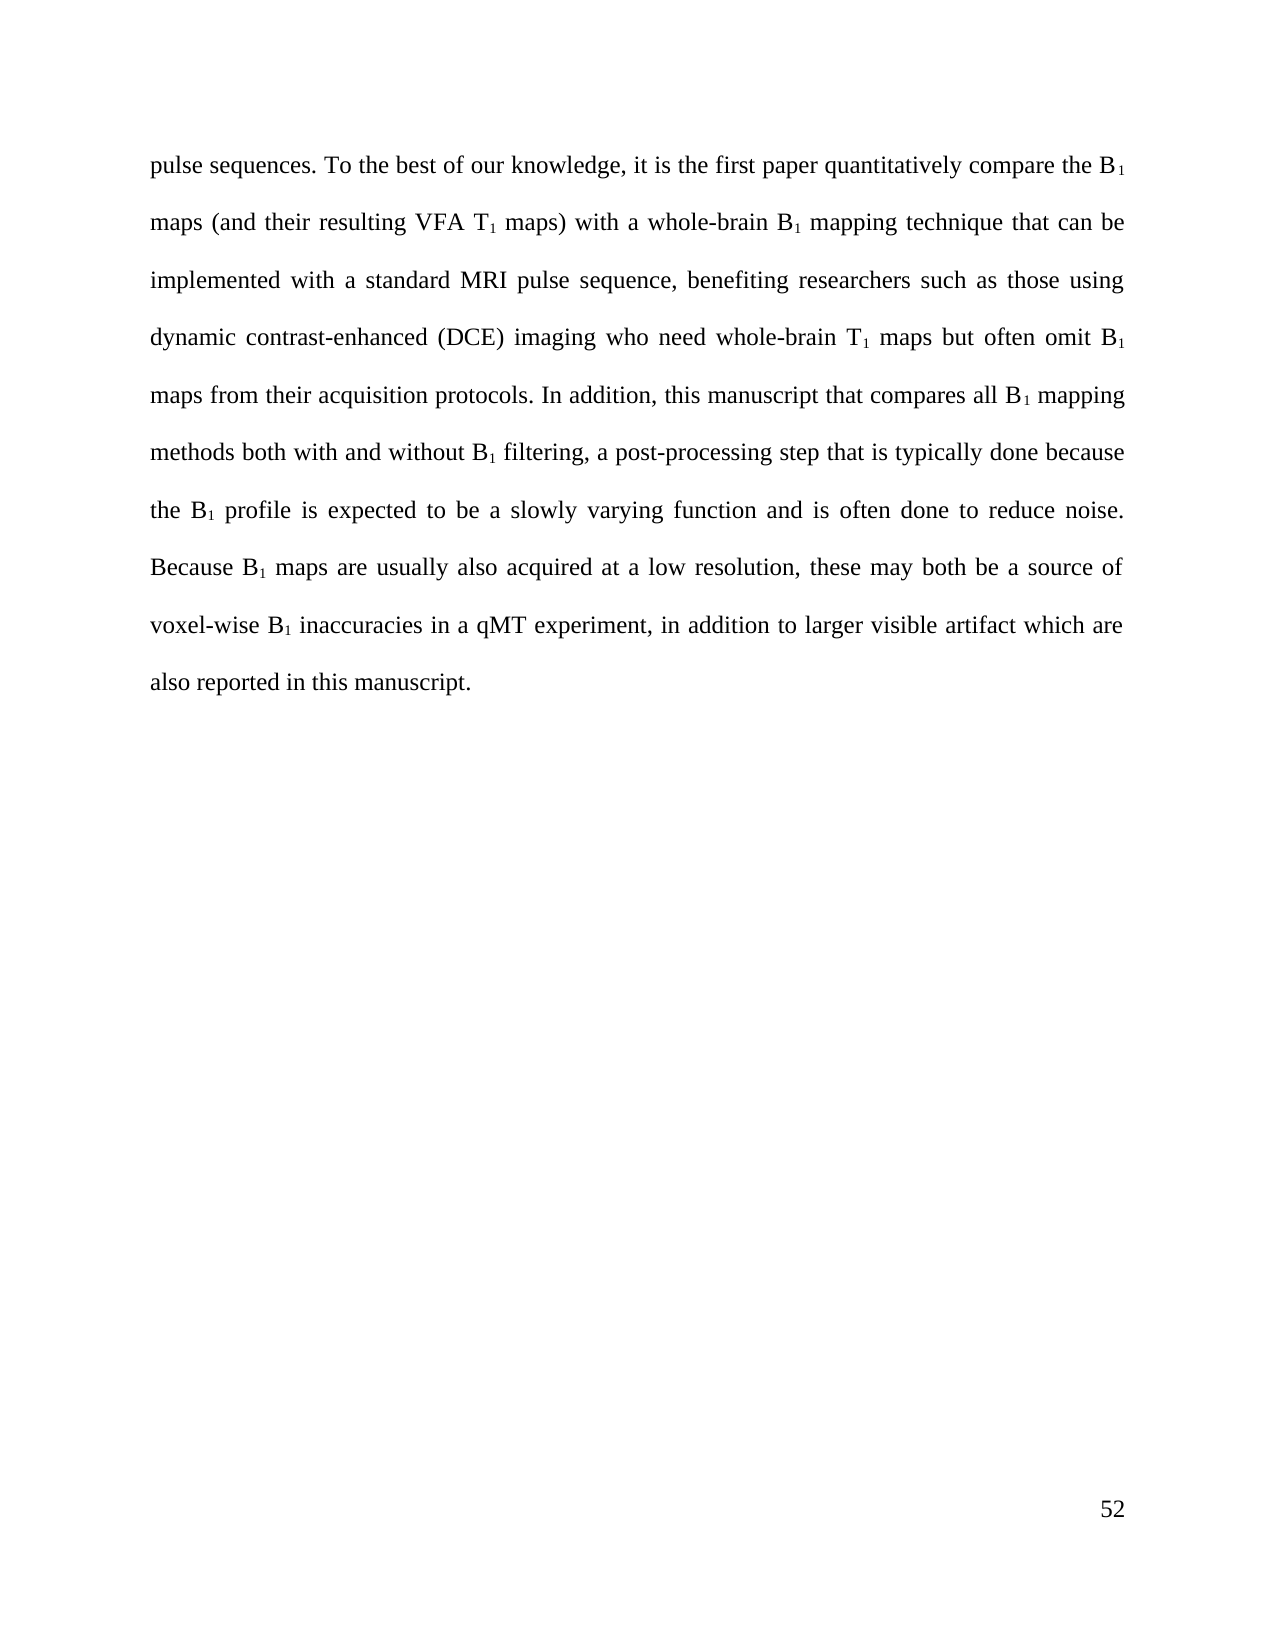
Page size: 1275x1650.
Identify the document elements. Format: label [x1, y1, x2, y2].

text [150, 150, 1125, 696]
